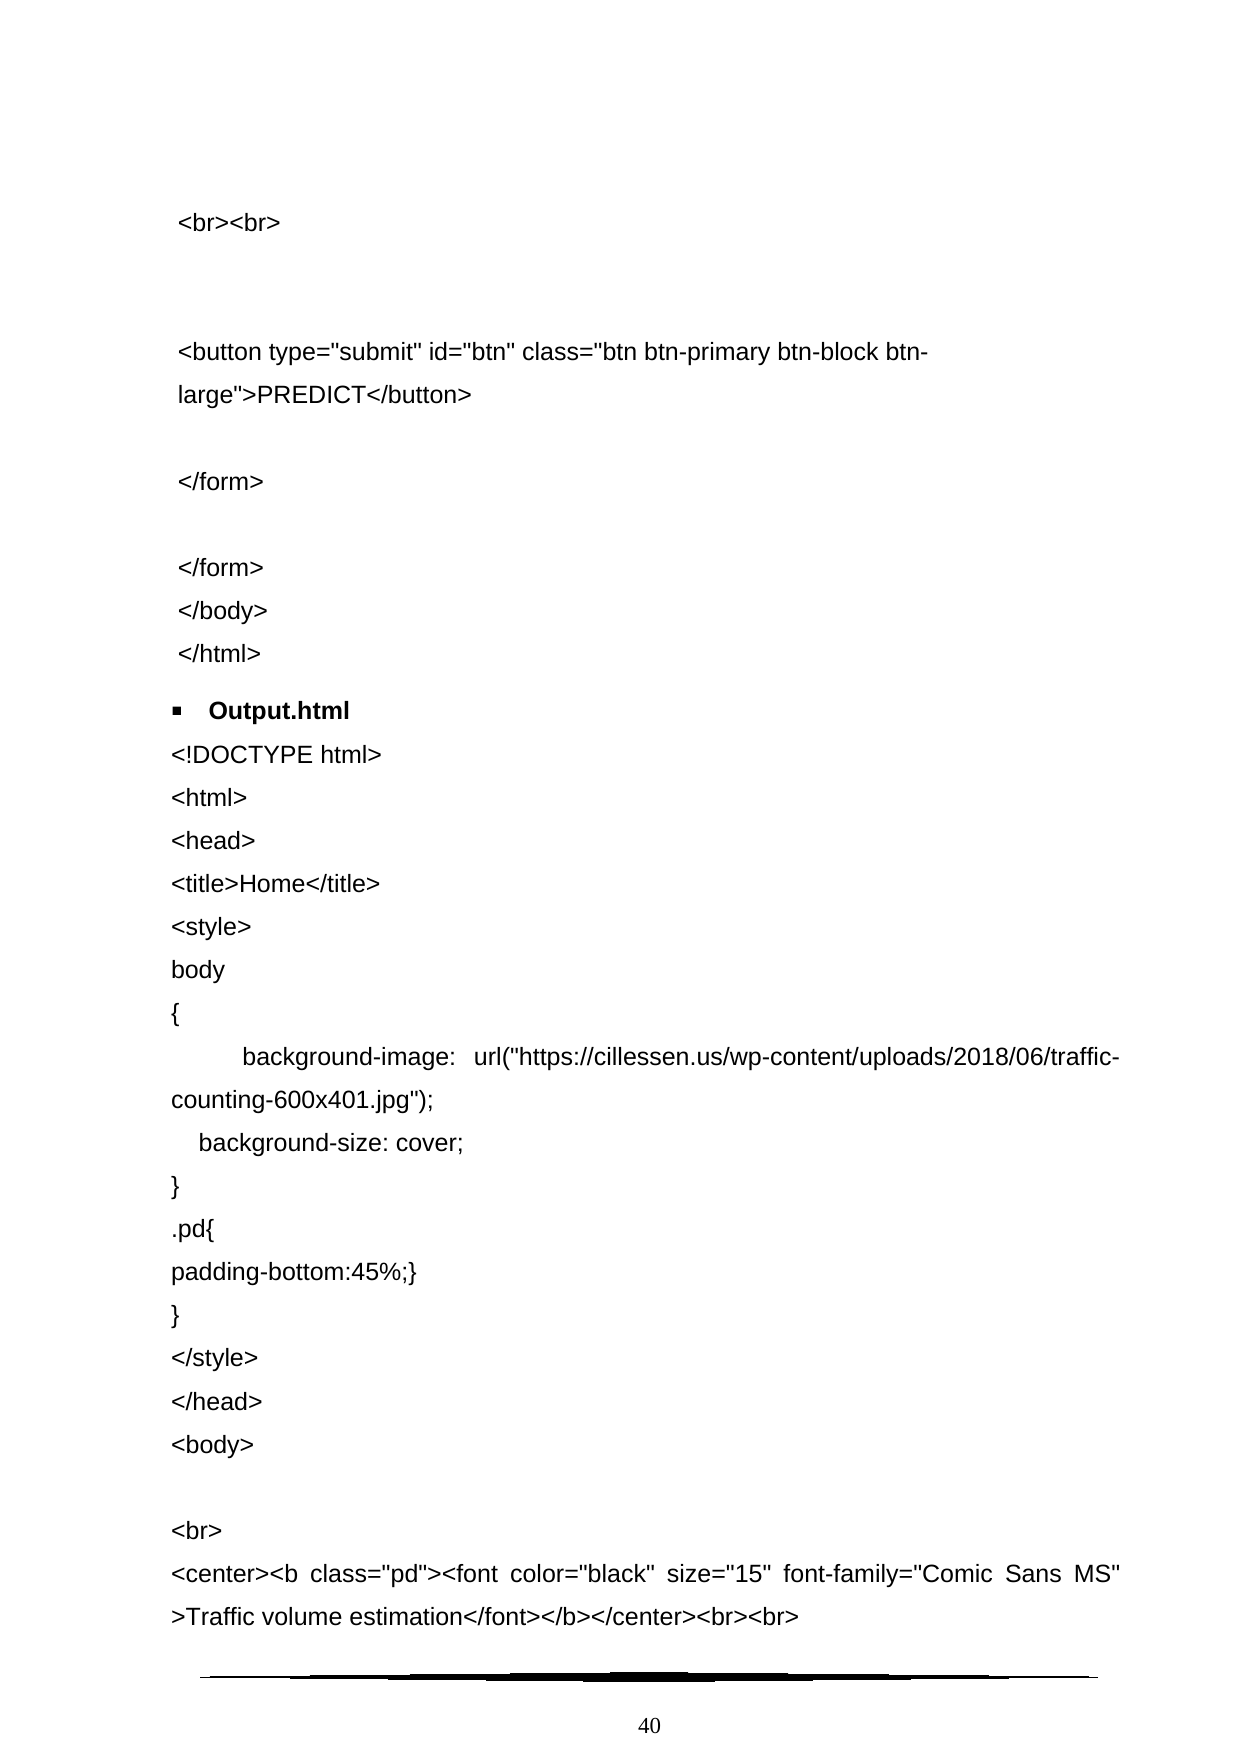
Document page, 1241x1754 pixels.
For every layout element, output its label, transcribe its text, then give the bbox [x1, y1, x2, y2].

text <br><br> [178, 208, 1121, 236]
text .pd{ [171, 1214, 1121, 1243]
text padding-bottom:45%;} [171, 1257, 1121, 1286]
text } [171, 1171, 1121, 1199]
text </style> [171, 1343, 1121, 1372]
text <head> [171, 826, 1121, 854]
text { [171, 998, 1121, 1027]
text <center><b class="pd"><font color="black" size="15" font-family="Comic Sans MS" >Traffic volume estimation</font></b></center><br><br> [171, 1559, 1121, 1631]
text <button type="submit" id="btn" class="btn btn-primary btn-block btn-large">PREDICT</button> [178, 337, 1121, 409]
text </form> [178, 553, 1121, 581]
list Output.html [171, 696, 1121, 725]
text <title>Home</title> [171, 869, 1121, 898]
text body [171, 955, 1121, 984]
text <body> [171, 1429, 1121, 1458]
text </head> [171, 1386, 1121, 1415]
text </html> [178, 639, 1121, 668]
text } [171, 1300, 1121, 1329]
text </body> [178, 596, 1121, 624]
text </form> [178, 466, 1121, 495]
text <html> [171, 783, 1121, 811]
text background-size: cover; [171, 1128, 1121, 1156]
text <br> [171, 1516, 1121, 1544]
text <!DOCTYPE html> [171, 739, 1121, 768]
text background-image: url("https://cillessen.us/wp-content/uploads/2018/06/traffic-counting-600x401.jpg"); [171, 1041, 1121, 1113]
text <style> [171, 912, 1121, 941]
